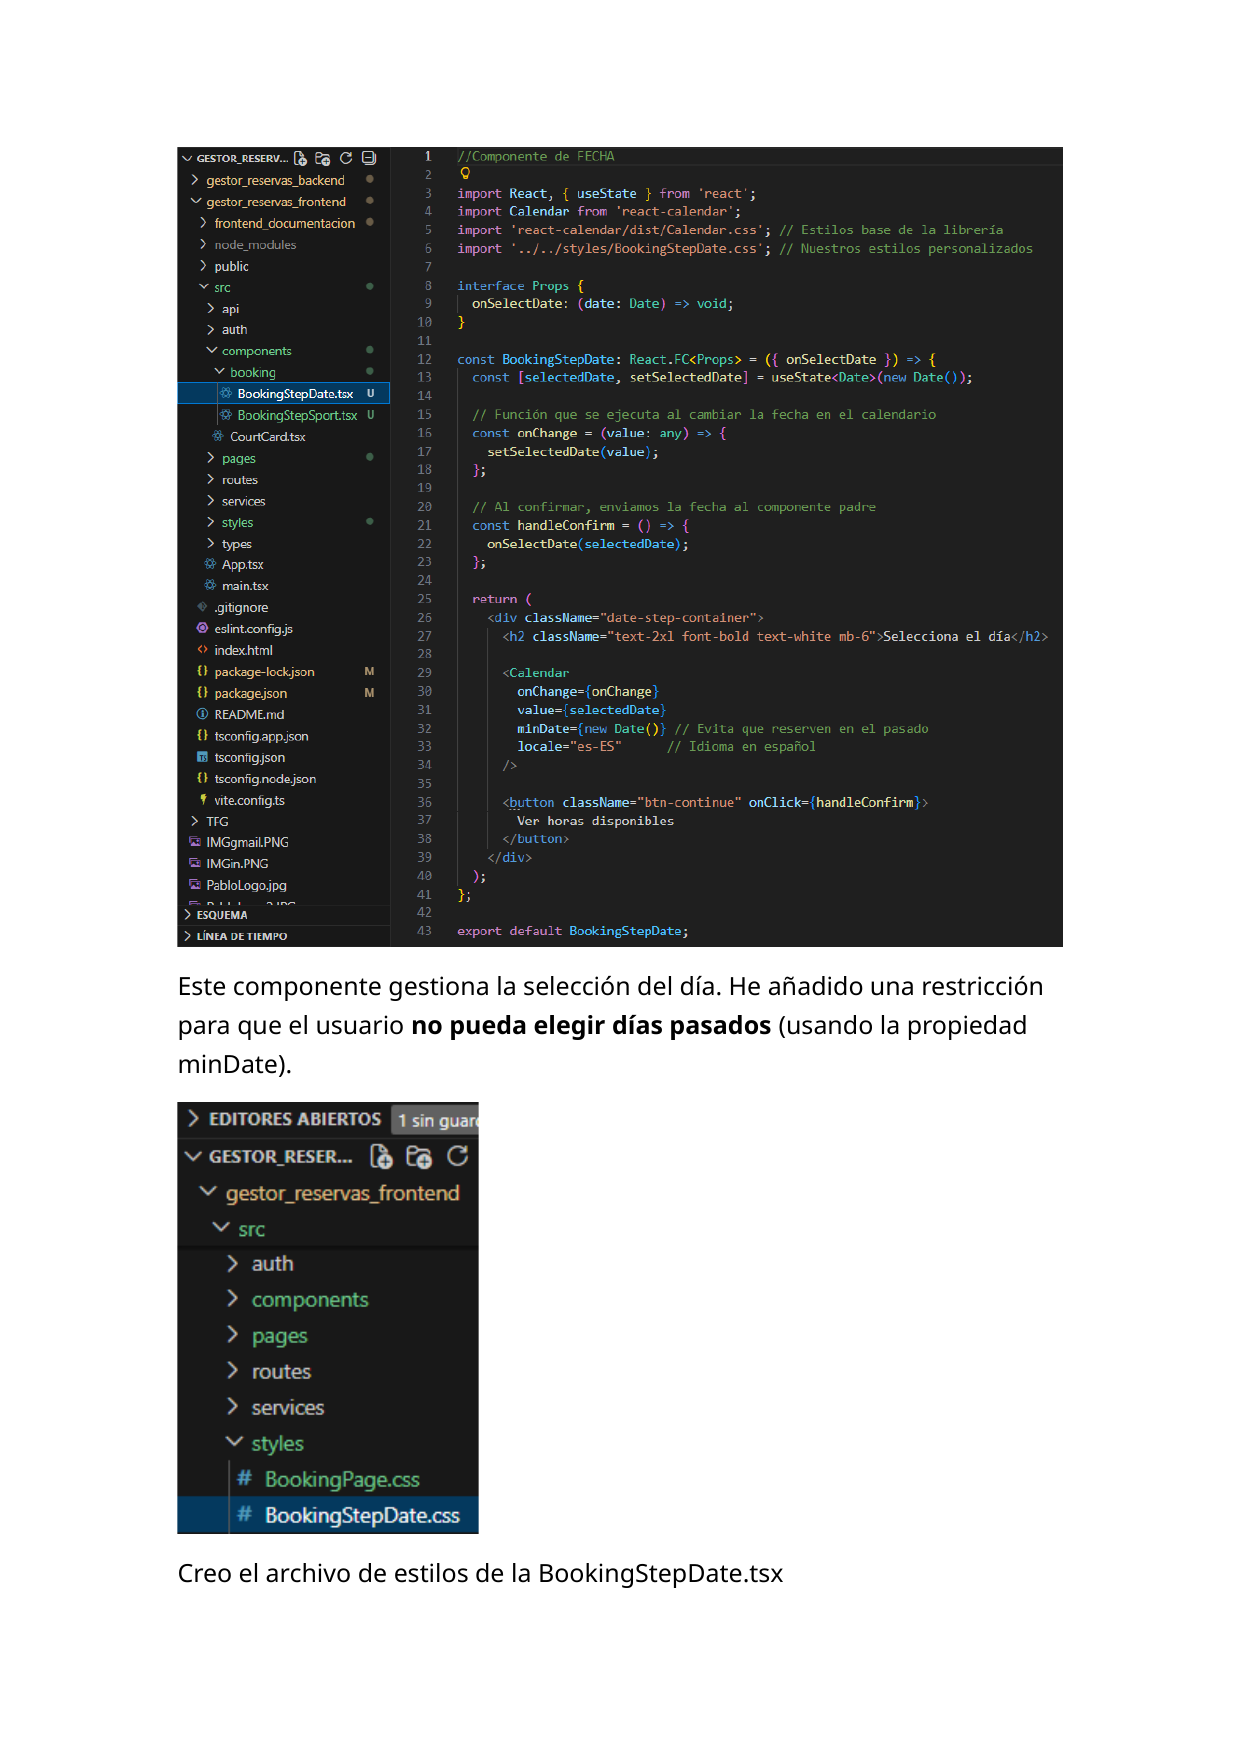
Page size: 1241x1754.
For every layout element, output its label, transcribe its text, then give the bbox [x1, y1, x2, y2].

picture [177, 147, 1063, 947]
text Creo el archivo de estilos de la BookingStepDate.tsx [177, 1556, 1063, 1590]
picture [177, 1102, 479, 1534]
text Este componente gestiona la selección del día. He añadido una restricción para que el usuario no pueda elegir días pasados (usando la propiedad minDate). [177, 968, 1063, 1081]
